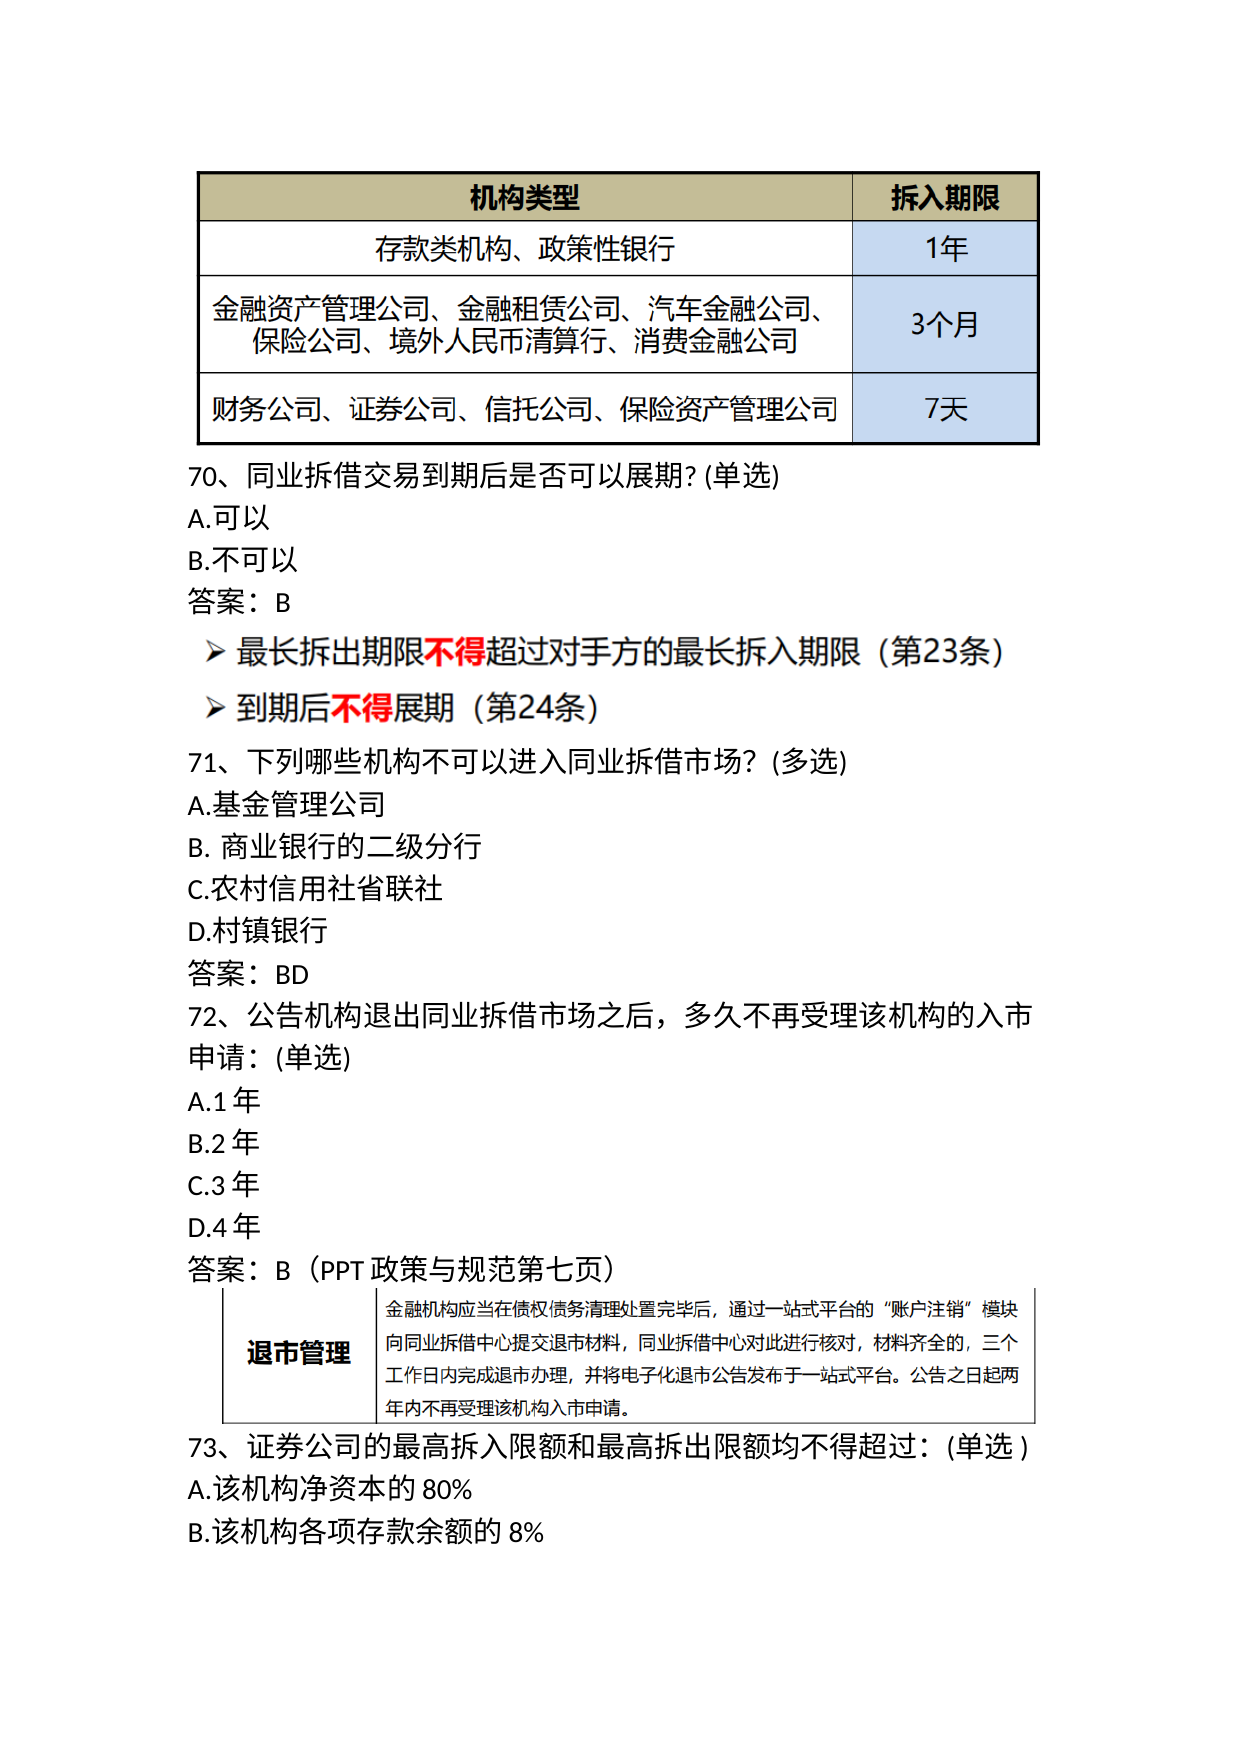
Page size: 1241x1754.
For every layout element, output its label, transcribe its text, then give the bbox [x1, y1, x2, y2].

picture [187, 621, 1053, 739]
text A.该机构净资本的80% [187, 1466, 1053, 1508]
text B.2年 [187, 1119, 1053, 1162]
text D.村镇银行 [187, 908, 1053, 950]
picture [187, 162, 1052, 453]
text 73、证券公司的最高拆入限额和最高拆出限额均不得超过：(单选 ) [187, 1424, 1053, 1466]
text B.该机构各项存款余额的8% [187, 1508, 1053, 1551]
text D.4年 [187, 1204, 1053, 1246]
text A.1年 [187, 1077, 1053, 1119]
list 公告机构退出同业拆借市场之后，多久不再受理该机构的入市申请：(单选) [187, 993, 1053, 1077]
text C.3年 [187, 1162, 1053, 1204]
text A.基金管理公司 [187, 781, 1053, 823]
text A.可以 [187, 494, 1053, 537]
text 答案：BD [187, 950, 1053, 993]
list 商业银行的二级分行 [187, 823, 1053, 866]
text 答案：B [187, 579, 1053, 621]
text 答案：B（PPT政策与规范第七页） [187, 1246, 1053, 1289]
text B.不可以 [187, 537, 1053, 579]
text 70、同业拆借交易到期后是否可以展期? (单选) [187, 452, 1053, 494]
picture [187, 1288, 1052, 1424]
text 71、下列哪些机构不可以进入同业拆借市场？(多选) [187, 739, 1053, 781]
text C.农村信用社省联社 [187, 866, 1053, 908]
